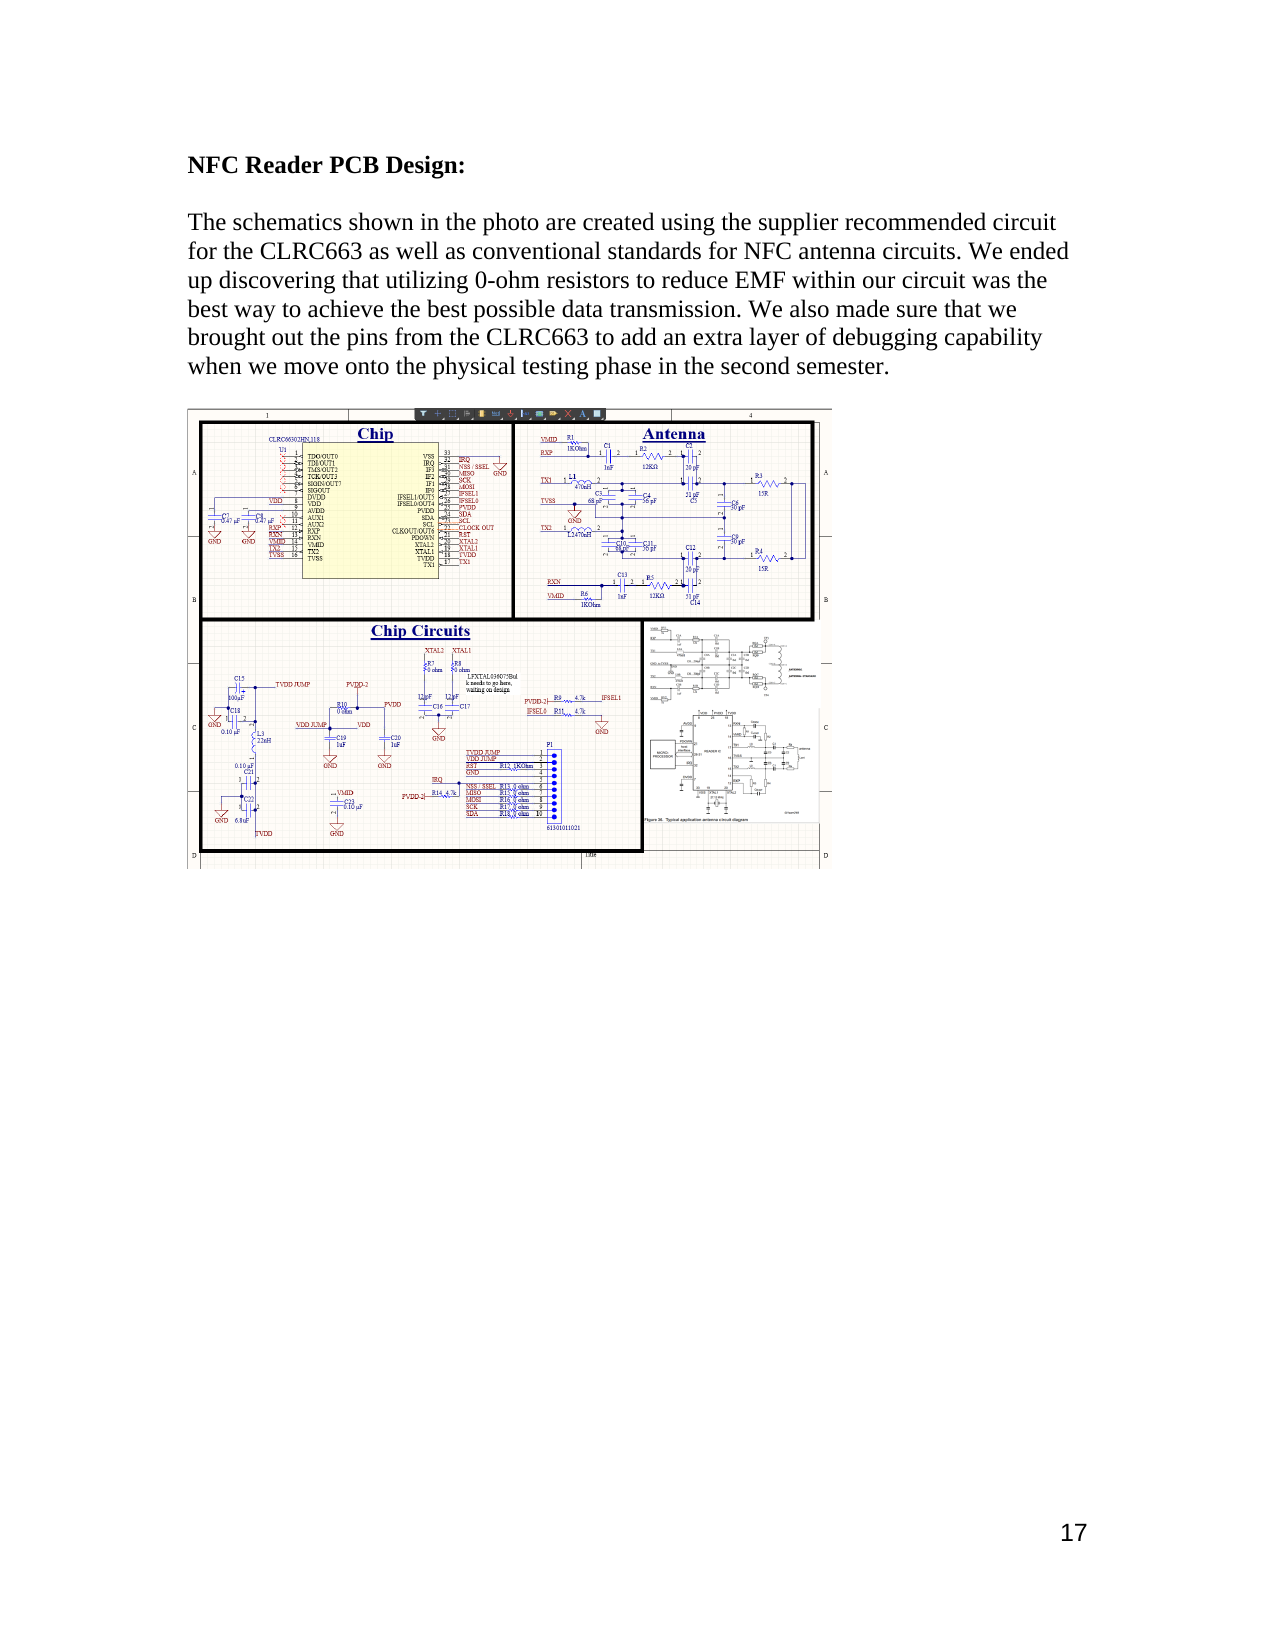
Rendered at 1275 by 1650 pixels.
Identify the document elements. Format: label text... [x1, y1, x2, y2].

text NFC Reader PCB Design: [187, 150, 1087, 179]
picture [187, 408, 832, 869]
text The schematics shown in the photo are created using the supplier recommended circuit for the CLRC663 as well as conventional standards for NFC antenna circuits. We ended up discovering that utilizing 0-ohm resistors to reduce EMF within our circuit was the best way to achieve the best possible data transmission. We also made sure that we brought out the pins from the CLRC663 to add an extra layer of debugging capability when we move onto the physical testing phase in the second semester. [187, 207, 1087, 380]
